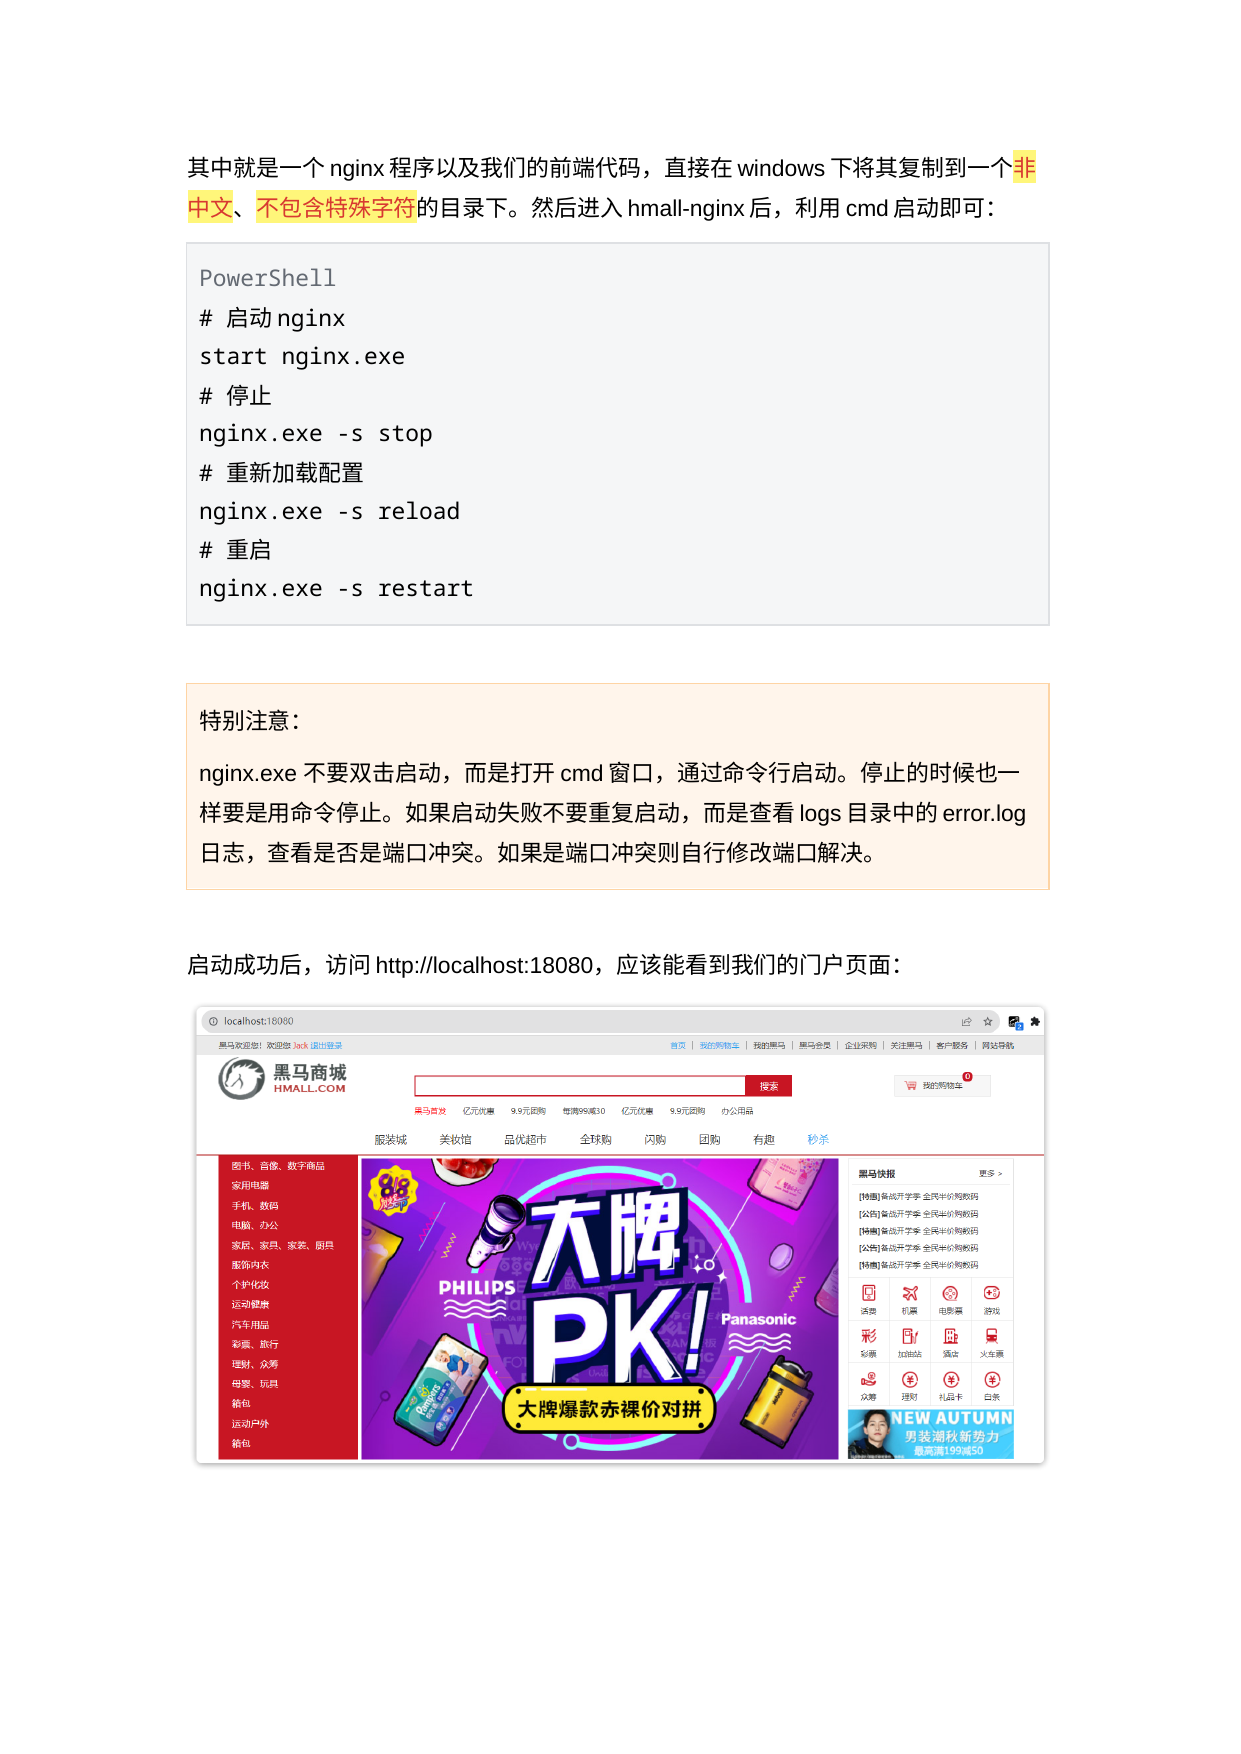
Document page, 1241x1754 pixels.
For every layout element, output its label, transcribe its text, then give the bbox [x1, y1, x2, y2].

text 其中就是一个nginx程序以及我们的前端代码，直接在windows下将其复制到一个非中文、不包含特殊字符的目录下。然后进入hmall-nginx后，利用cmd启动即可： [187, 150, 1053, 223]
text 启动成功后，访问http://localhost:18080，应该能看到我们的门户页面： [187, 947, 1053, 980]
table_header 特别注意： nginx.exe 不要双击启动，而是打开cmd窗口，通过命令行启动。停止的时候也一样要是用命令停止。如果启动失败不要重复启动，而是查看logs目录中的error.log日志，查看是否是端口冲突。如果是端口冲突则自行修改端口解决。 [187, 684, 1048, 888]
picture [188, 999, 1052, 1472]
table_header PowerShell # 启动nginx start nginx.exe # 停止 nginx.exe -s stop # 重新加载配置 nginx.exe -s reload # 重启 nginx.exe -s restart [187, 244, 1048, 624]
